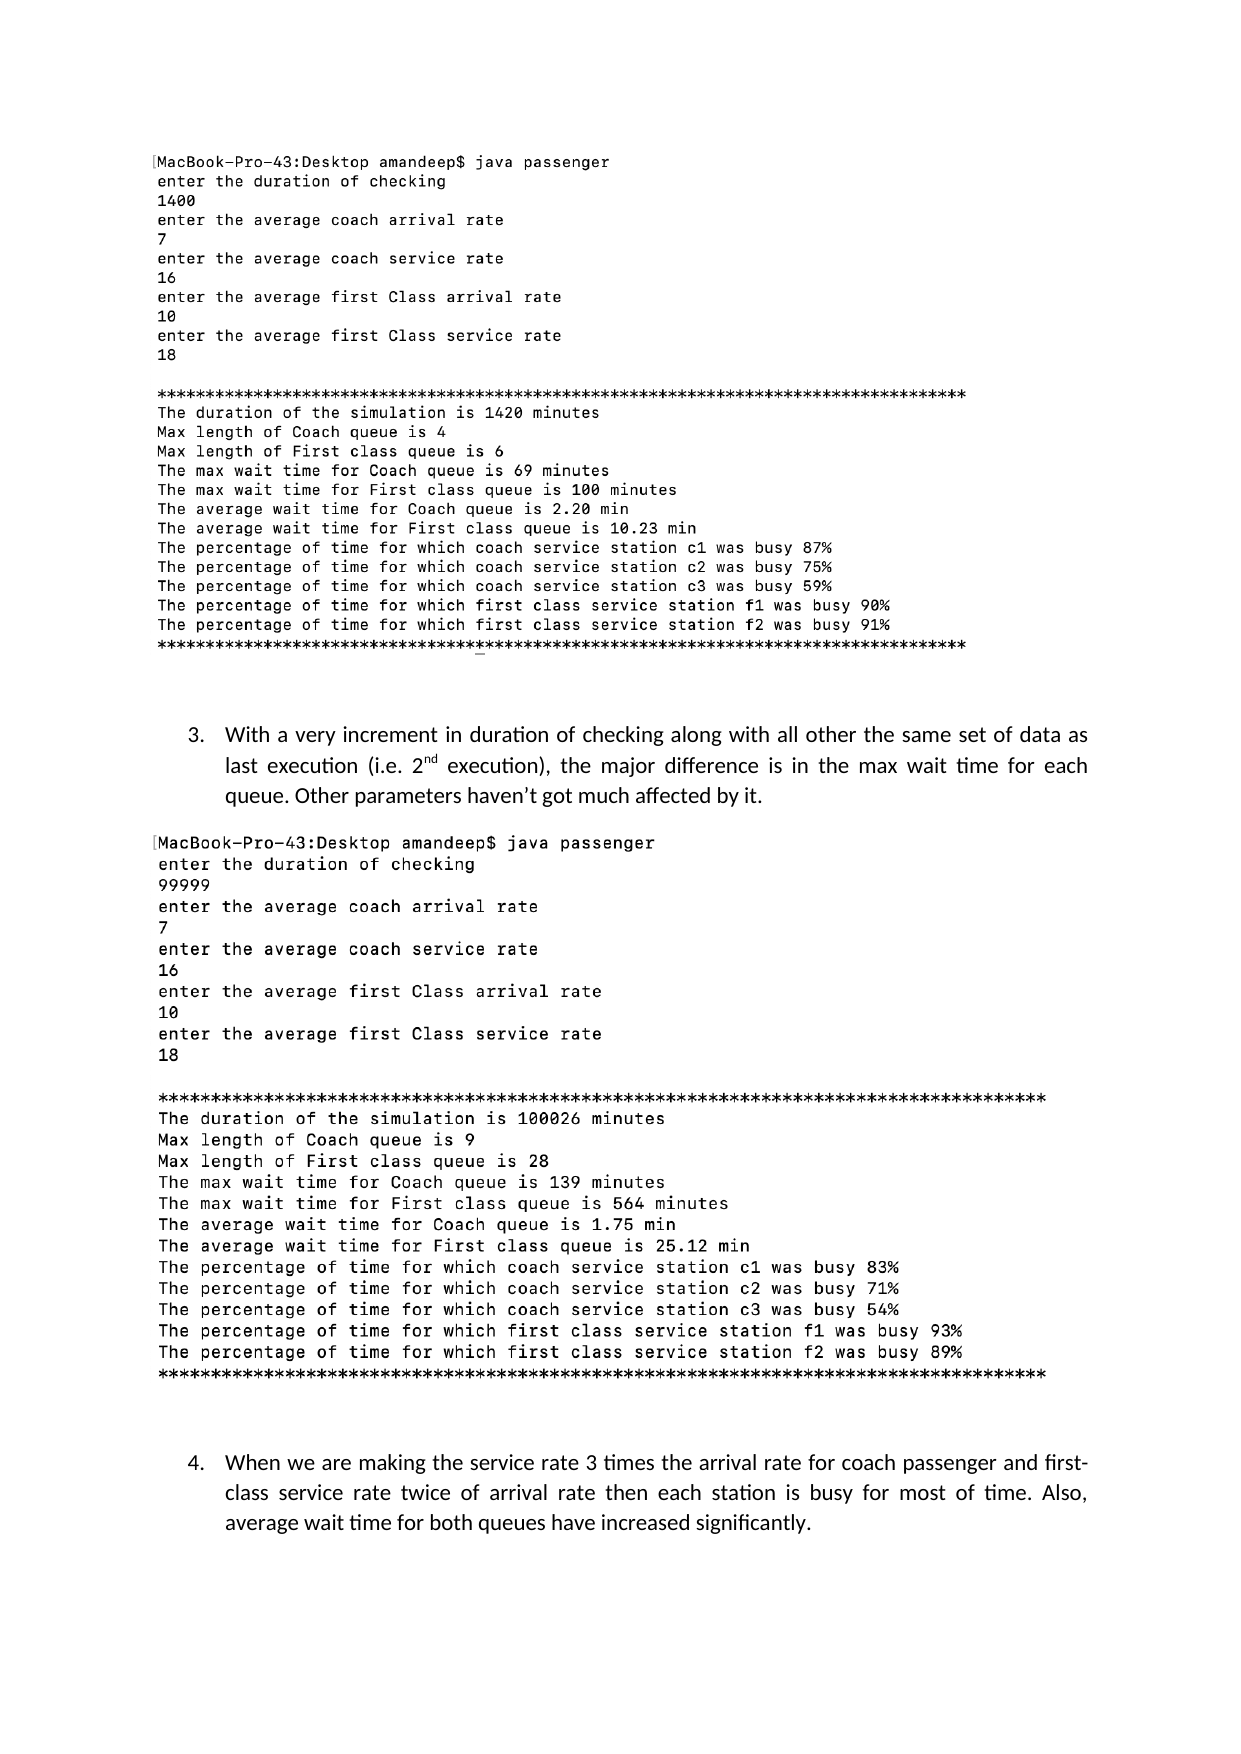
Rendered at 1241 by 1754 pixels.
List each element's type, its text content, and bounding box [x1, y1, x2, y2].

picture [150, 827, 1090, 1383]
list With a very increment in duration of checking along with all other the same set of data as last execution (i.e. 2nd execution), the major difference is in the max wait time for each queue. Other parameters haven’t got much affected by it. [187, 721, 1090, 809]
list When we are making the service rate 3 times the arrival rate for coach passenger and first-class service rate twice of arrival rate then each station is busy for most of time. Also, average wait time for both queues have increased significantly. [187, 1448, 1090, 1536]
picture [150, 150, 1090, 655]
